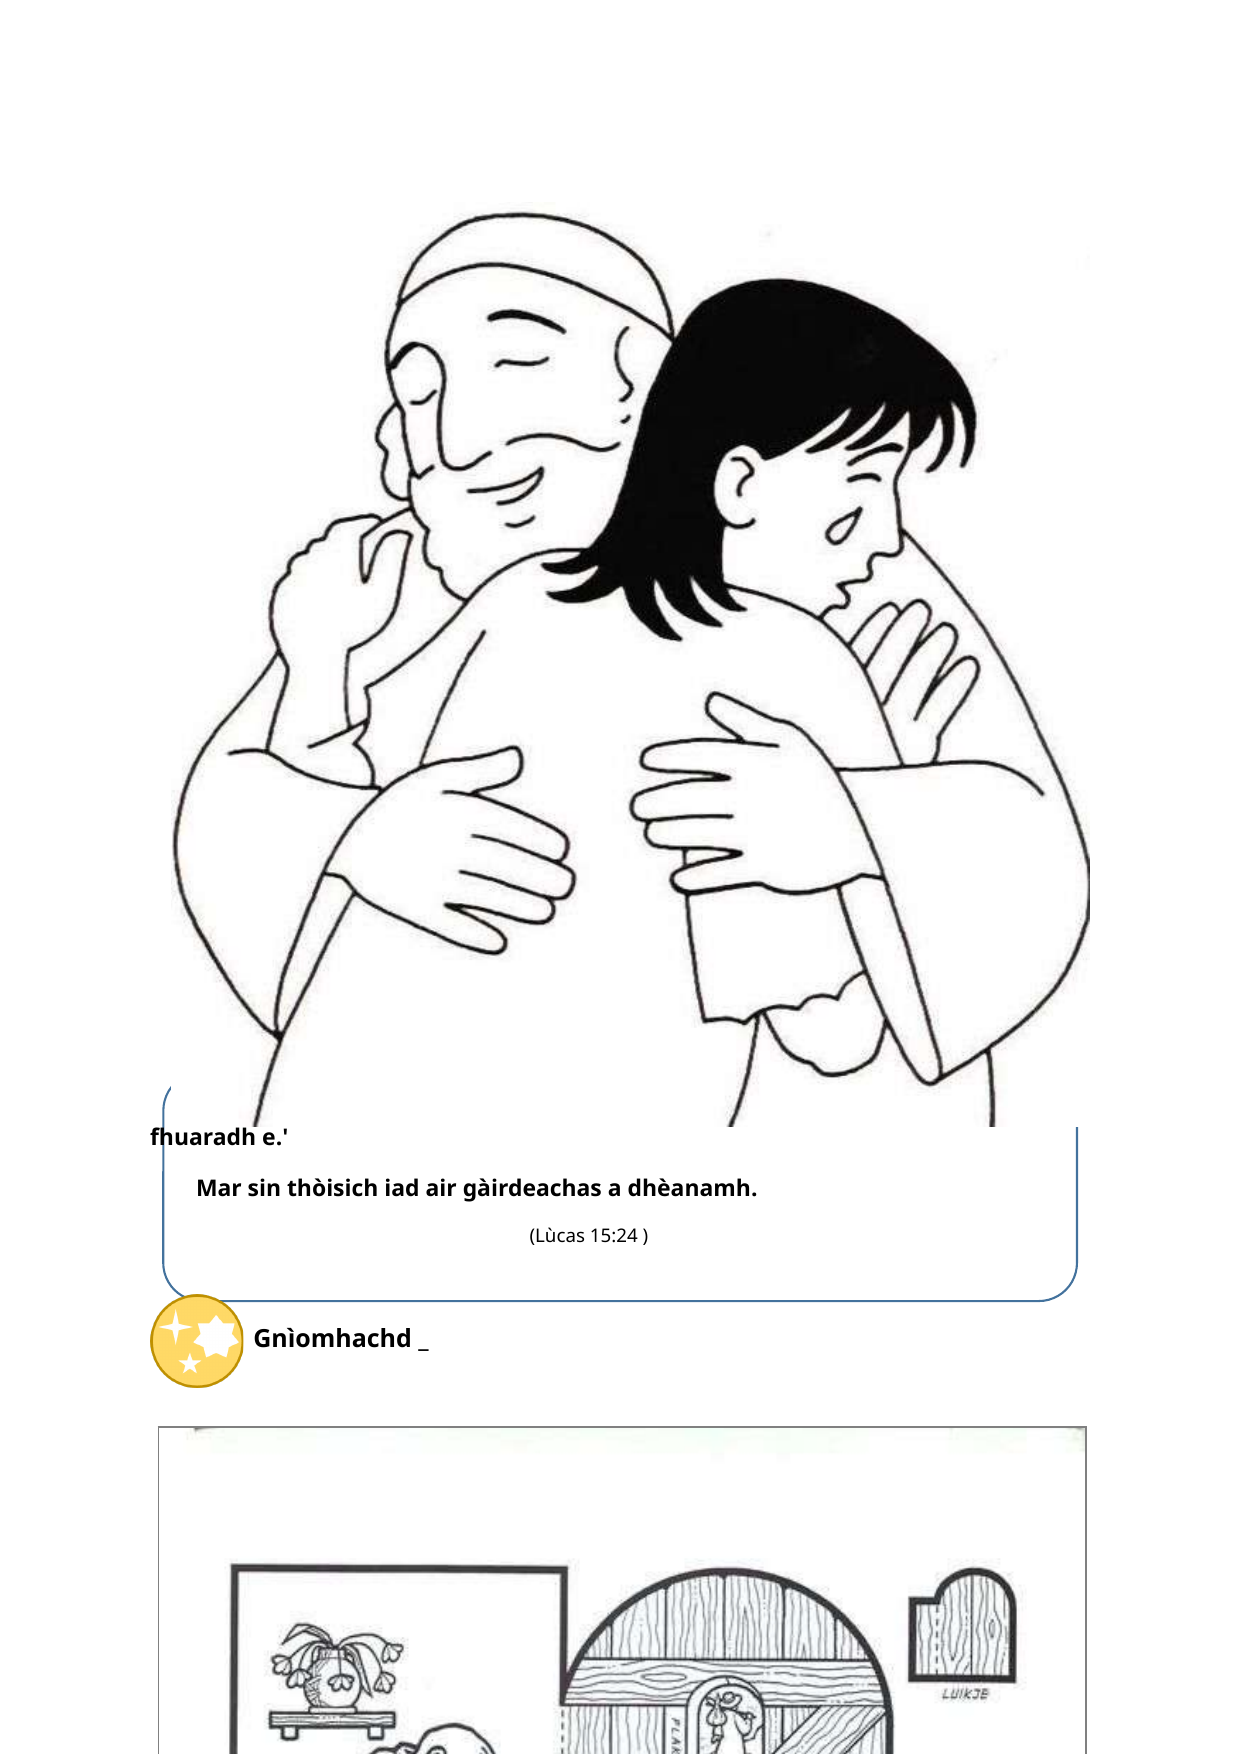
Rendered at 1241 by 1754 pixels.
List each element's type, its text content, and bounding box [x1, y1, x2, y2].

text (Lùcas 15:24 ) [150, 1222, 1090, 1248]
text Gnìomhachd _ [244, 1320, 1090, 1354]
picture [171, 202, 1090, 1127]
text Mar sin thòisich iad air gàirdeachas a dhèanamh. [150, 1172, 1090, 1203]
text Oir bha am mac seo agamsa marbh, agus tha e beò a‑rìs; bha e caillte, agus fhuaradh e.' [150, 1088, 1090, 1153]
picture [159, 1428, 1085, 1754]
picture [150, 1294, 244, 1388]
